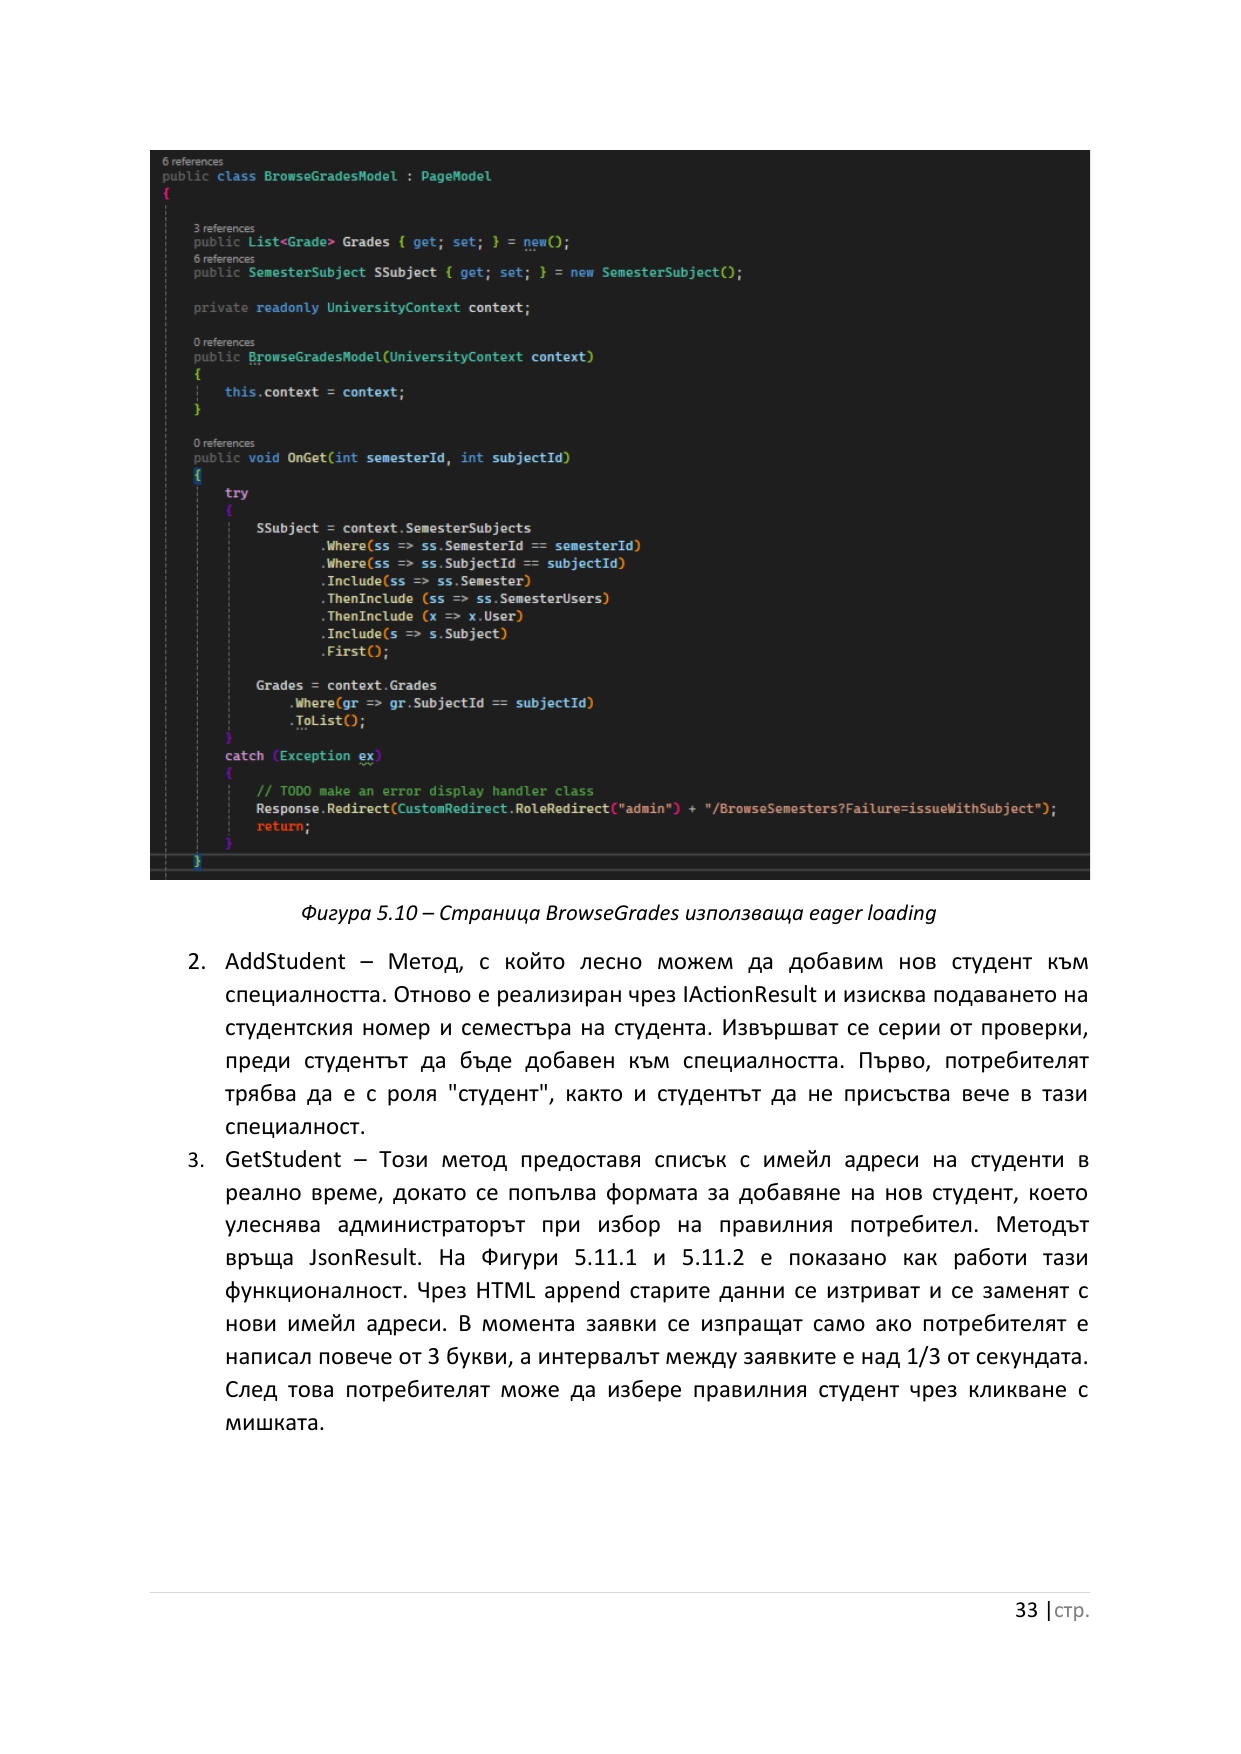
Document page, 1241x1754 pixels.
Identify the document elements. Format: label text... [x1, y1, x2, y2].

list GetStudent – Този метод предоставя списък с имейл адреси на студенти в реално време, докато се попълва формата за добавяне на нов студент, което улеснява администраторът при избор на правилния потребител. Методът връща JsonResult. На Фигури 5.11.1 и 5.11.2 е показано как работи тази функционалност. Чрез HTML append старите данни се изтриват и се заменят с нови имейл адреси. В момента заявки се изпращат само ако потребителят е написал повече от 3 букви, а интервалът между заявките е над 1/3 от секундата. След това потребителят може да избере правилния студент чрез кликване с мишката. [187, 1143, 1090, 1437]
list AddStudent – Метод, с който лесно можем да добавим нов студент към специалността. Отново е реализиран чрез IActionResult и изисква подаването на студентския номер и семестъра на студента. Извършват се серии от проверки, преди студентът да бъде добавен към специалността. Първо, потребителят трябва да е с роля "студент", както и студентът да не присъства вече в тази специалност. [187, 945, 1090, 1140]
picture [150, 150, 1091, 880]
text Фигура 5.10 – Страница BrowseGrades използваща eager loading [150, 898, 1090, 926]
